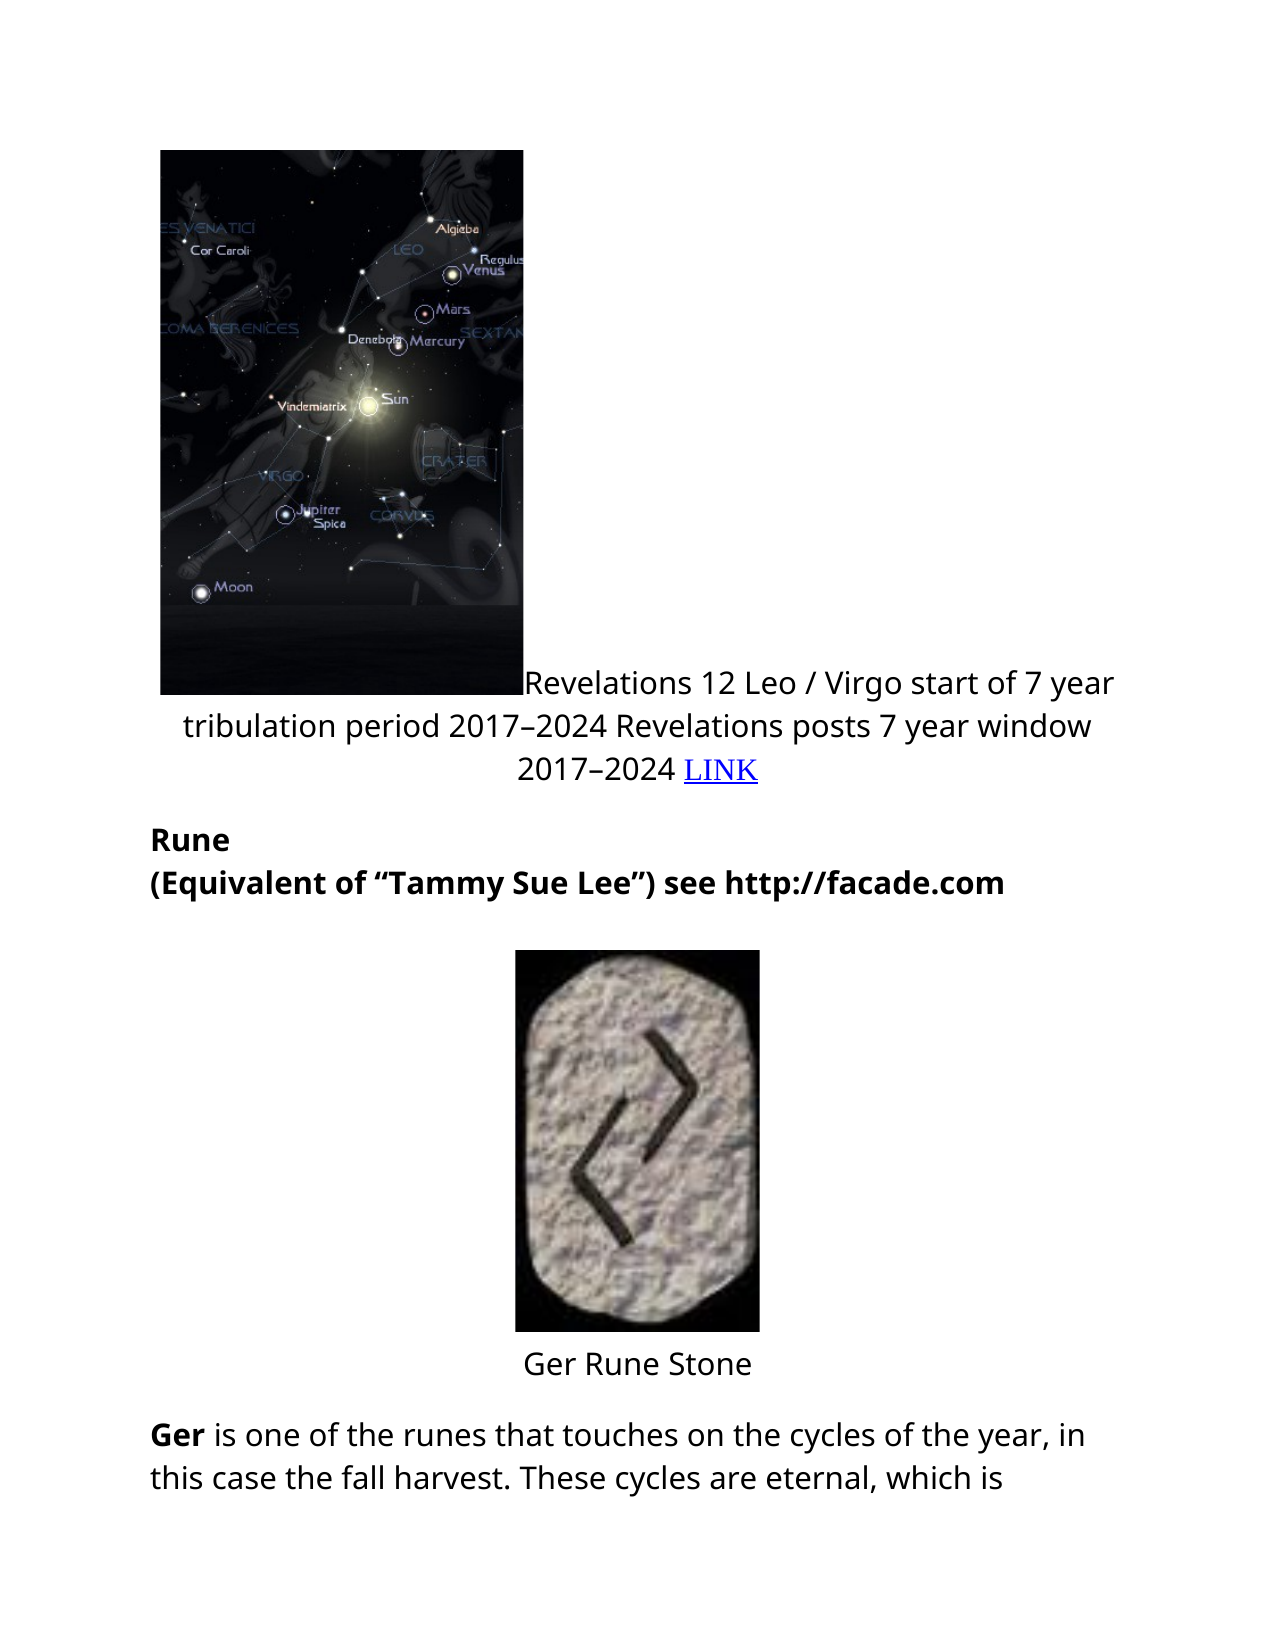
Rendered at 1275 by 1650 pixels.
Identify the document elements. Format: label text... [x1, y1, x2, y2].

picture [160, 150, 524, 695]
text Rune (Equivalent of “Tammy Sue Lee”) see http://facade.com [150, 818, 1125, 903]
text Ger Rune Stone [150, 1342, 1125, 1384]
picture [515, 950, 760, 1332]
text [150, 1413, 1125, 1498]
